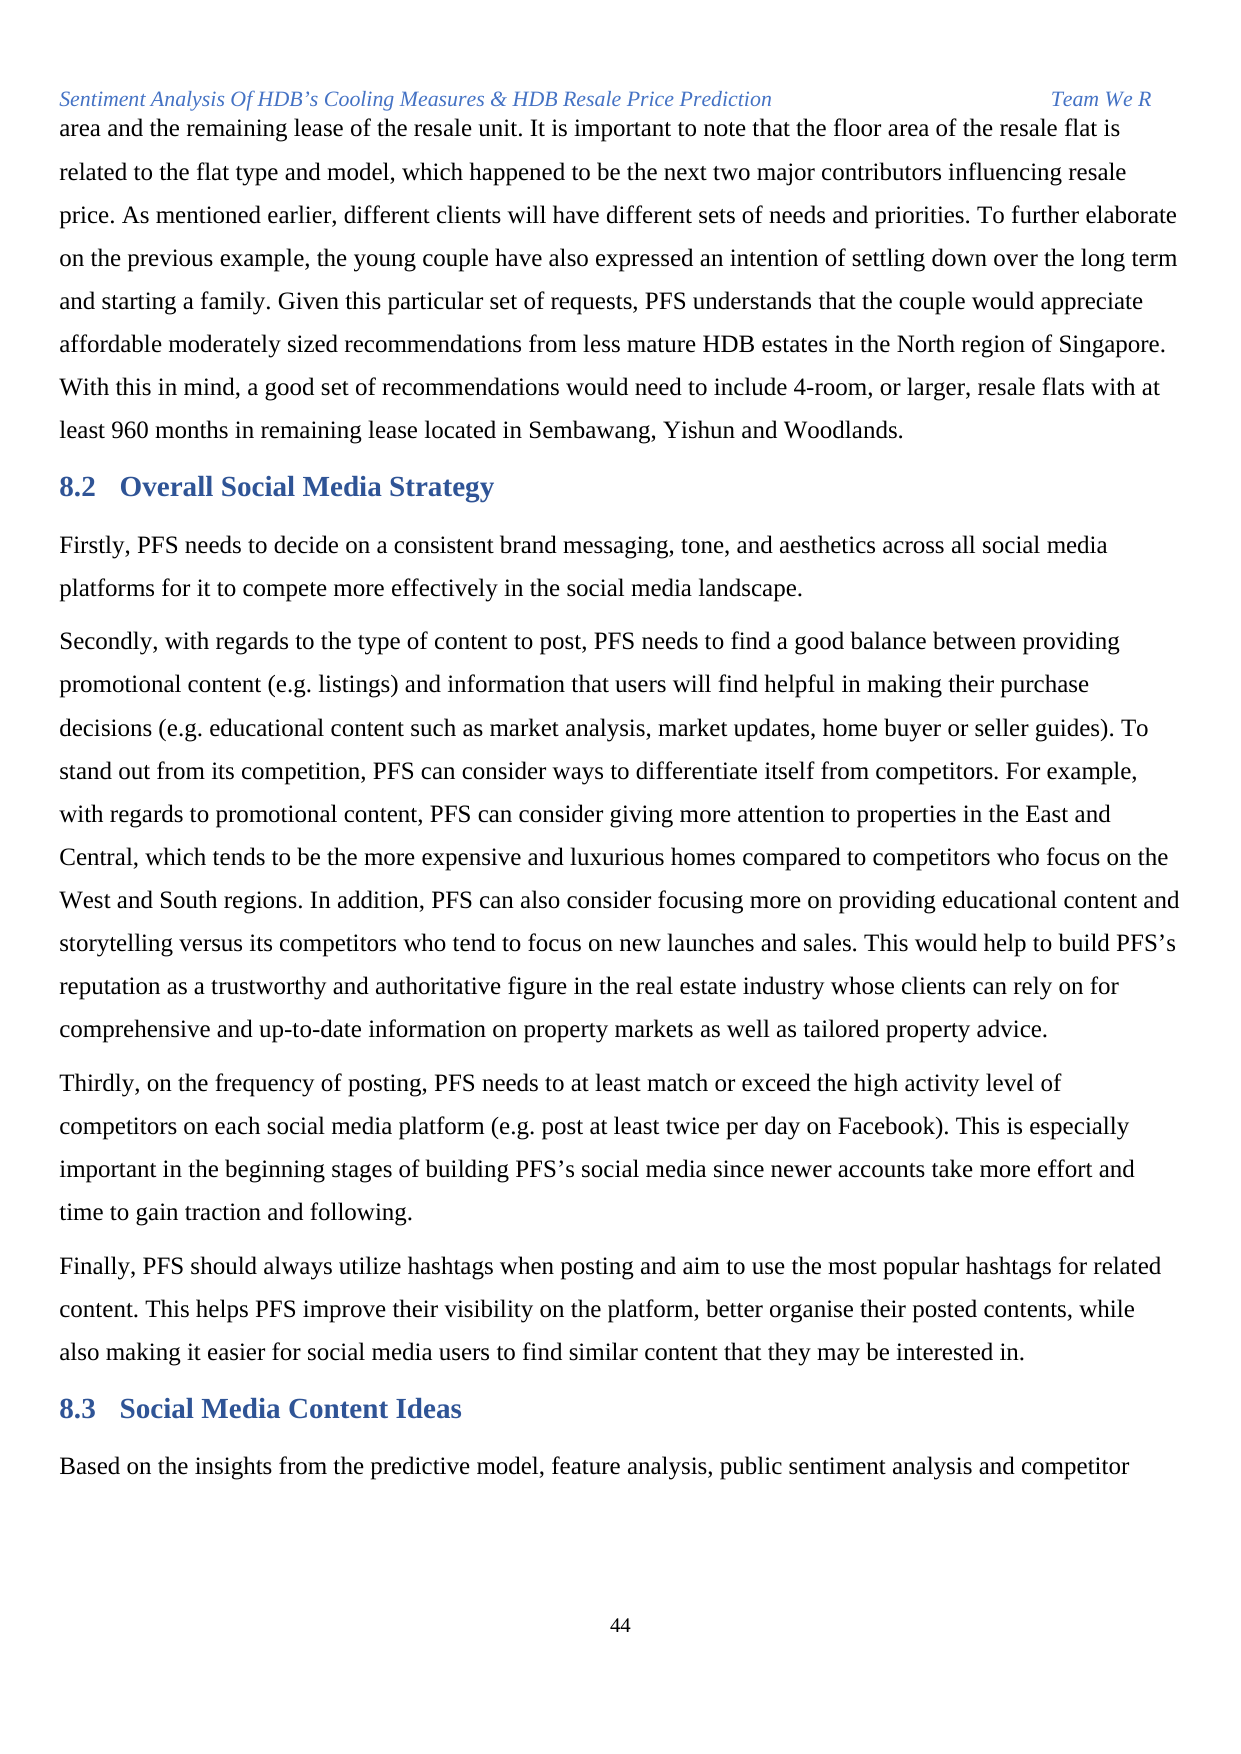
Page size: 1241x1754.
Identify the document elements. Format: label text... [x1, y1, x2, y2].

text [59, 113, 1181, 444]
text Finally, PFS should always utilize hashtags when posting and aim to use the most popular hashtags for related content. This helps PFS improve their visibility on the platform, better organise their posted contents, while also making it easier for social media users to find similar content that they may be interested in. [59, 1251, 1181, 1366]
subtitle Social Media Content Ideas [59, 1391, 1181, 1424]
text Secondly, with regards to the type of content to post, PFS needs to find a good balance between providing promotional content (e.g. listings) and information that users will find helpful in making their purchase decisions (e.g. educational content such as market analysis, market updates, home buyer or seller guides). To stand out from its competition, PFS can consider ways to differentiate itself from competitors. For example, with regards to promotional content, PFS can consider giving more attention to properties in the East and Central, which tends to be the more expensive and luxurious homes compared to competitors who focus on the West and South regions. In addition, PFS can also consider focusing more on providing educational content and storytelling versus its competitors who tend to focus on new launches and sales. This would help to build PFS’s reputation as a trustworthy and authoritative figure in the real estate industry whose clients can rely on for comprehensive and up-to-date information on property markets as well as tailored property advice. [59, 626, 1181, 1043]
text Firstly, PFS needs to decide on a consistent brand messaging, tone, and aesthetics across all social media platforms for it to compete more effectively in the social media landscape. [59, 530, 1181, 602]
text Thirdly, on the frequency of posting, PFS needs to at least match or exceed the high activity level of competitors on each social media platform (e.g. post at least twice per day on Facebook). This is especially important in the beginning stages of building PFS’s social media since newer accounts take more effort and time to gain traction and following. [59, 1068, 1181, 1226]
subtitle Overall Social Media Strategy [59, 469, 1181, 502]
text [59, 1451, 1181, 1480]
